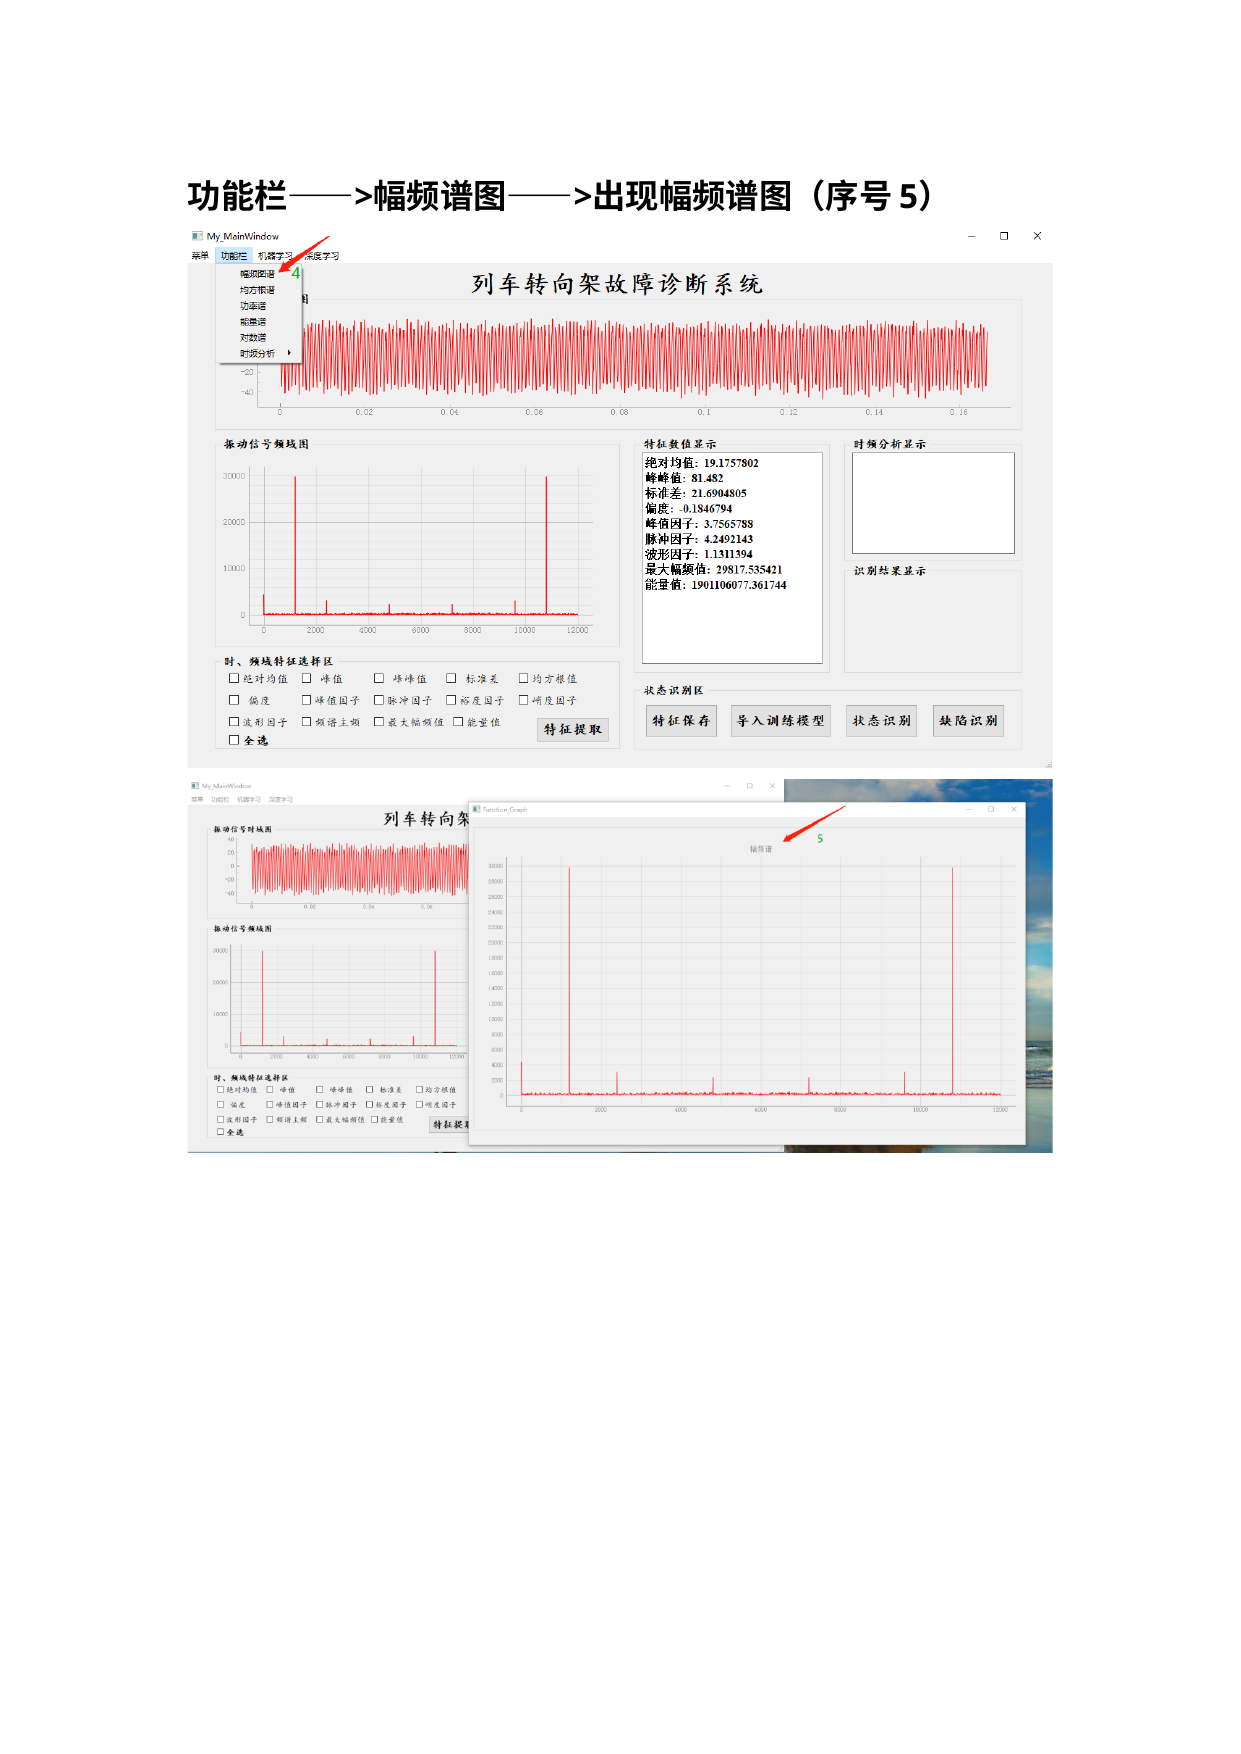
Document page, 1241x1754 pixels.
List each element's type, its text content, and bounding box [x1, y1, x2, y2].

picture [187, 779, 1053, 1153]
picture [187, 227, 1053, 768]
text 功能栏——>幅频谱图——>出现幅频谱图（序号5） [187, 162, 1053, 227]
